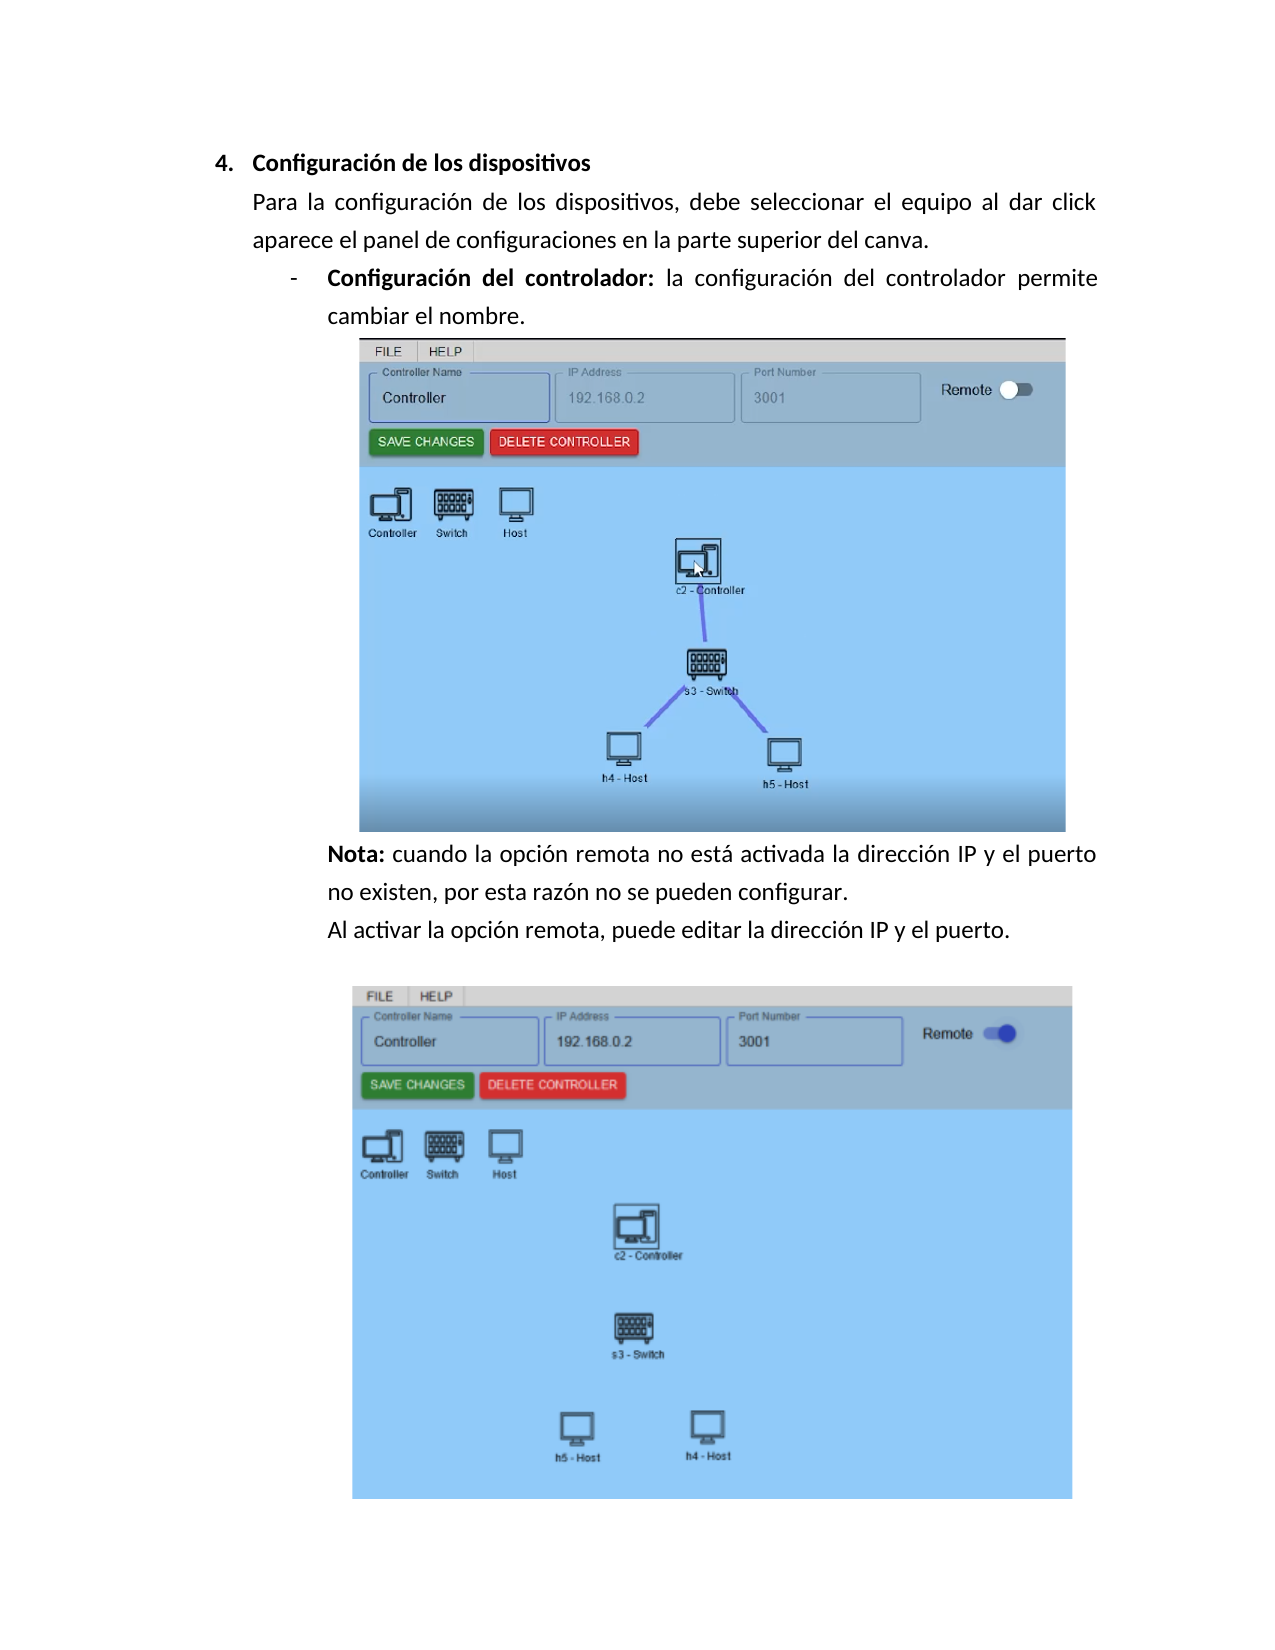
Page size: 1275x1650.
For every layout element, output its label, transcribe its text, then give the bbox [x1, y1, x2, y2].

picture [359, 338, 1066, 832]
list Para la configuración de los dispositivos, debe seleccionar el equipo al dar click aparece el panel de configuraciones en la parte superior del canva. [252, 186, 1098, 254]
list Configuración de los dispositivos [215, 148, 1098, 178]
picture [352, 986, 1073, 1499]
list Configuración del controlador: la configuración del controlador permite cambiar el nombre. [290, 262, 1098, 331]
list Nota: cuando la opción remota no está activada la dirección IP y el puerto no existen, por esta razón no se pueden configurar. [327, 838, 1098, 907]
list Al activar la opción remota, puede editar la dirección IP y el puerto. [327, 915, 1098, 945]
